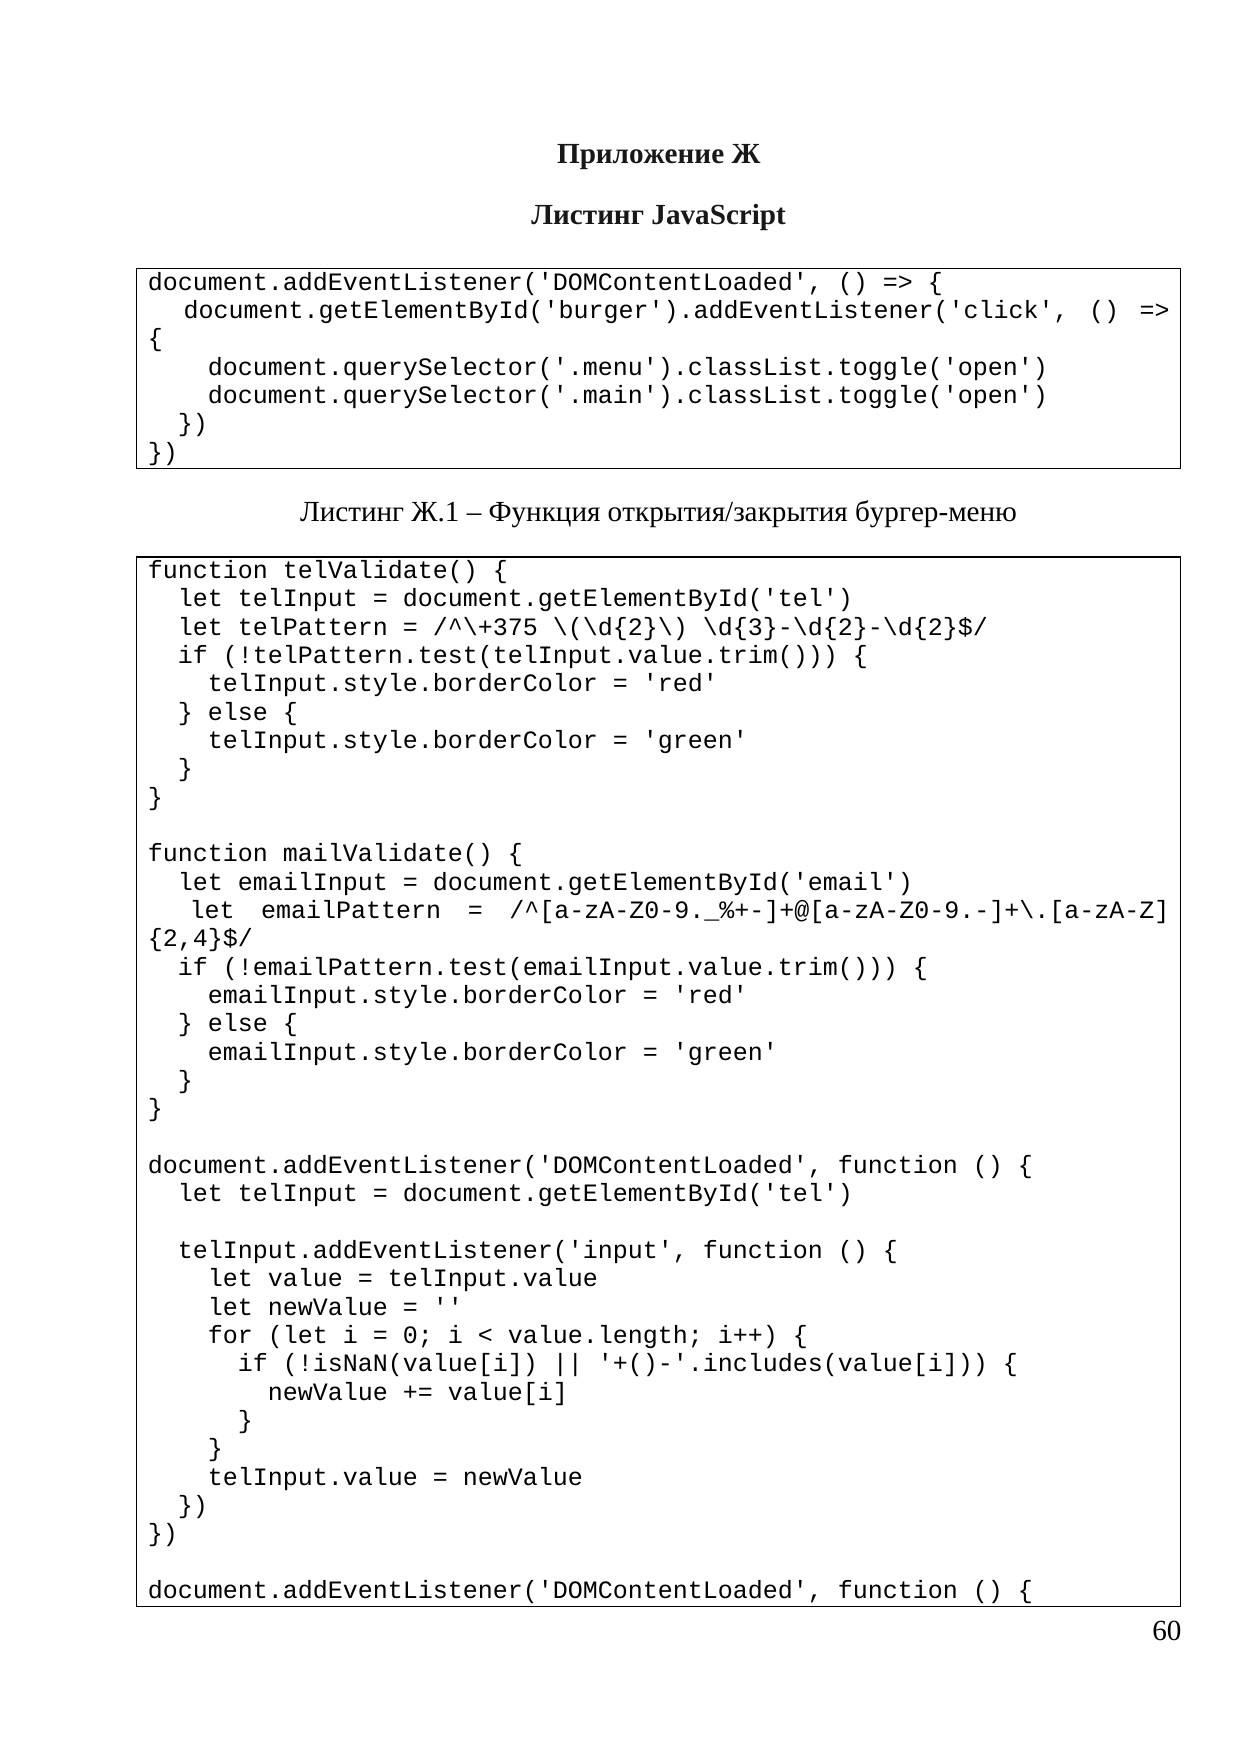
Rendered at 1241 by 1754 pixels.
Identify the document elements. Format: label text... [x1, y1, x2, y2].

text Листинг JavaScript [136, 197, 1181, 231]
text Приложение Ж [136, 136, 1181, 170]
table_header document.addEventListener('DOMContentLoaded', () => { document.getElementById('burger').addEventListener('click', () => { document.querySelector('.menu').classList.toggle('open') document.querySelector('.main').classList.toggle('open') }) }) [137, 269, 1180, 468]
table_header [137, 558, 1180, 1606]
text Листинг Ж.1 – Функция открытия/закрытия бургер-меню [136, 494, 1181, 527]
